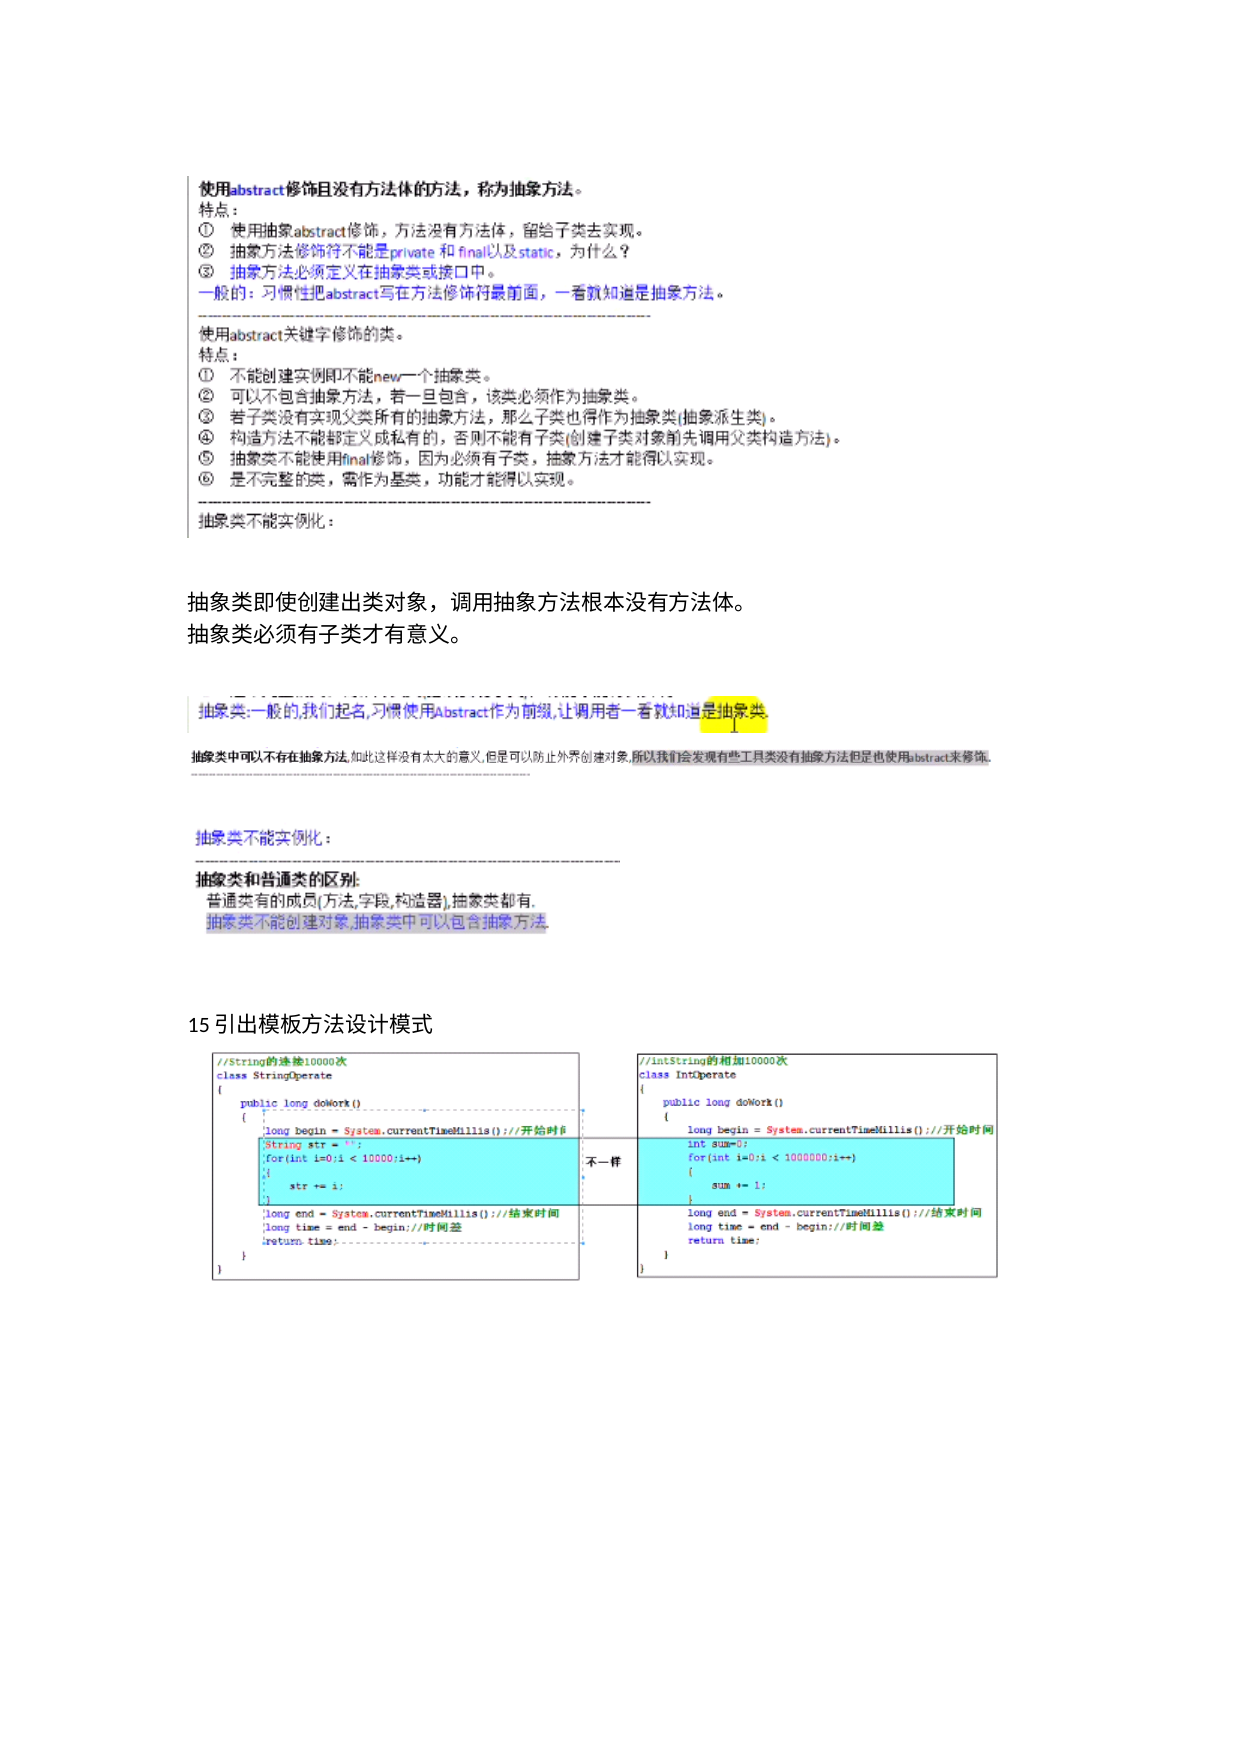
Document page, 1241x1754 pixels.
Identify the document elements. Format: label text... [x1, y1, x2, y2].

picture [187, 176, 847, 538]
picture [187, 696, 784, 733]
text 15引出模板方法设计模式 [187, 1007, 1053, 1039]
text 抽象类必须有子类才有意义。 [187, 617, 1053, 649]
picture [187, 820, 620, 966]
picture [187, 1043, 1018, 1296]
picture [187, 747, 1018, 779]
text 抽象类即使创建出类对象，调用抽象方法根本没有方法体。 [187, 584, 1053, 617]
